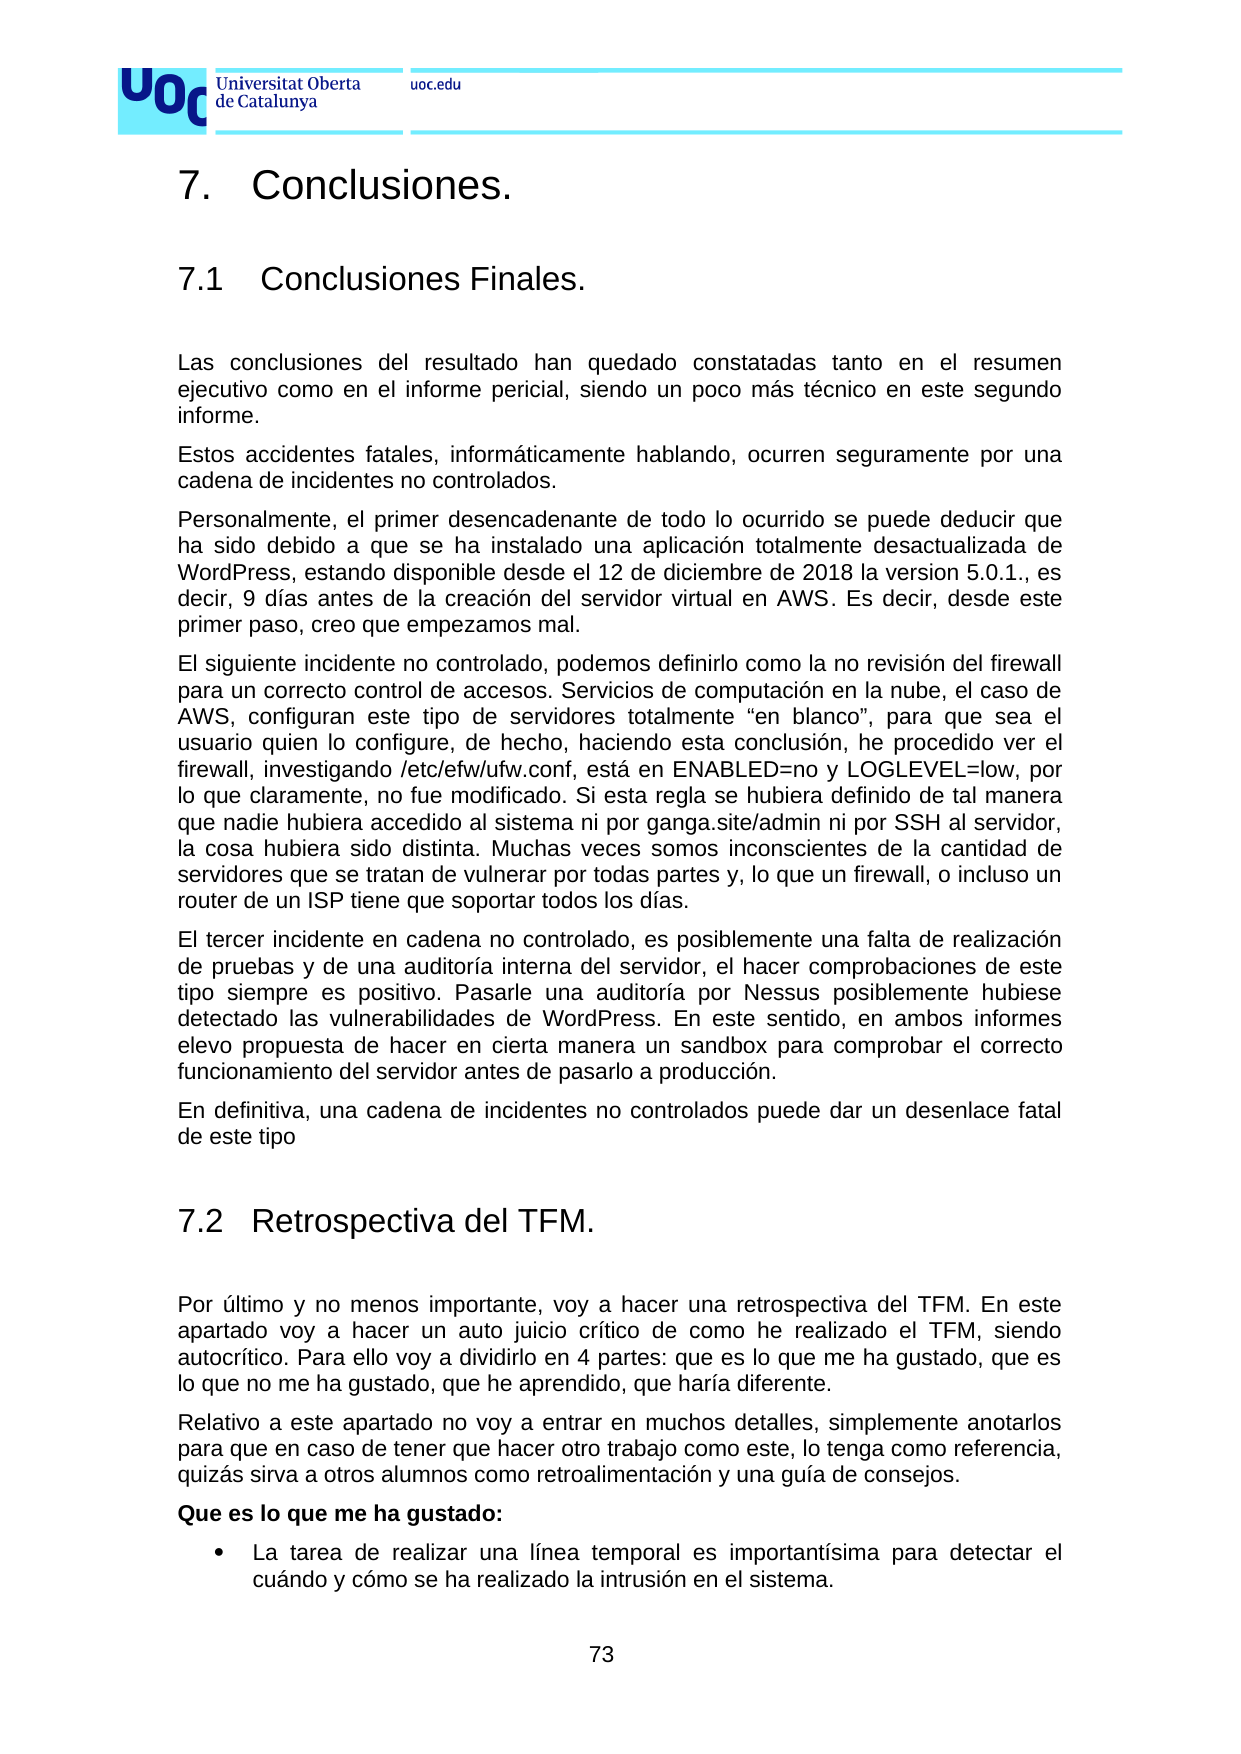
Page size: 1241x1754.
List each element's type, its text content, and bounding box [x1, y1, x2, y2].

text En definitiva, una cadena de incidentes no controlados puede dar un desenlace fatal de este tipo [177, 1097, 1063, 1150]
text Relativo a este apartado no voy a entrar en muchos detalles, simplemente anotarlos para que en caso de tener que hacer otro trabajo como este, lo tenga como referencia, quizás sirva a otros alumnos como retroalimentación y una guía de consejos. [177, 1409, 1063, 1488]
text Estos accidentes fatales, informáticamente hablando, ocurren seguramente por una cadena de incidentes no controlados. [177, 441, 1063, 493]
text Por último y no menos importante, voy a hacer una retrospectiva del TFM. En este apartado voy a hacer un auto juicio crítico de como he realizado el TFM, siendo autocrítico. Para ello voy a dividirlo en 4 partes: que es lo que me ha gustado, que es lo que no me ha gustado, que he aprendido, que haría diferente. [177, 1291, 1063, 1396]
text El tercer incidente en cadena no controlado, es posiblemente una falta de realización de pruebas y de una auditoría interna del servidor, el hacer comprobaciones de este tipo siempre es positivo. Pasarle una auditoría por Nessus posiblemente hubiese detectado las vulnerabilidades de WordPress. En este sentido, en ambos informes elevo propuesta de hacer en cierta manera un sandbox para comprobar el correcto funcionamiento del servidor antes de pasarlo a producción. [177, 926, 1063, 1084]
subtitle 7.2 Retrospectiva del TFM. [177, 1201, 1063, 1239]
text El siguiente incidente no controlado, podemos definirlo como la no revisión del firewall para un correcto control de accesos. Servicios de computación en la nube, el caso de AWS, configuran este tipo de servidores totalmente “en blanco”, para que sea el usuario quien lo configure, de hecho, haciendo esta conclusión, he procedido ver el firewall, investigando /etc/efw/ufw.conf, está en ENABLED=no y LOGLEVEL=low, por lo que claramente, no fue modificado. Si esta regla se hubiera definido de tal manera que nadie hubiera accedido al sistema ni por ganga.site/admin ni por SSH al servidor, la cosa hubiera sido distinta. Muchas veces somos inconscientes de la cantidad de servidores que se tratan de vulnerar por todas partes y, lo que un firewall, o incluso un router de un ISP tiene que soportar todos los días. [177, 650, 1063, 914]
text Personalmente, el primer desencadenante de todo lo ocurrido se puede deducir que ha sido debido a que se ha instalado una aplicación totalmente desactualizada de WordPress, estando disponible desde el 12 de diciembre de 2018 la version 5.0.1., es decir, 9 días antes de la creación del servidor virtual en AWS. Es decir, desde este primer paso, creo que empezamos mal. [177, 506, 1063, 638]
text Que es lo que me ha gustado: [177, 1500, 1063, 1527]
list La tarea de realizar una línea temporal es importantísima para detectar el cuándo y cómo se ha realizado la intrusión en el sistema. [215, 1539, 1063, 1592]
subtitle 7.1 Conclusiones Finales. [177, 259, 1063, 298]
picture [117, 68, 1123, 138]
subtitle 7. Conclusiones. [177, 160, 1063, 208]
text Las conclusiones del resultado han quedado constatadas tanto en el resumen ejecutivo como en el informe pericial, siendo un poco más técnico en este segundo informe. [177, 349, 1063, 428]
